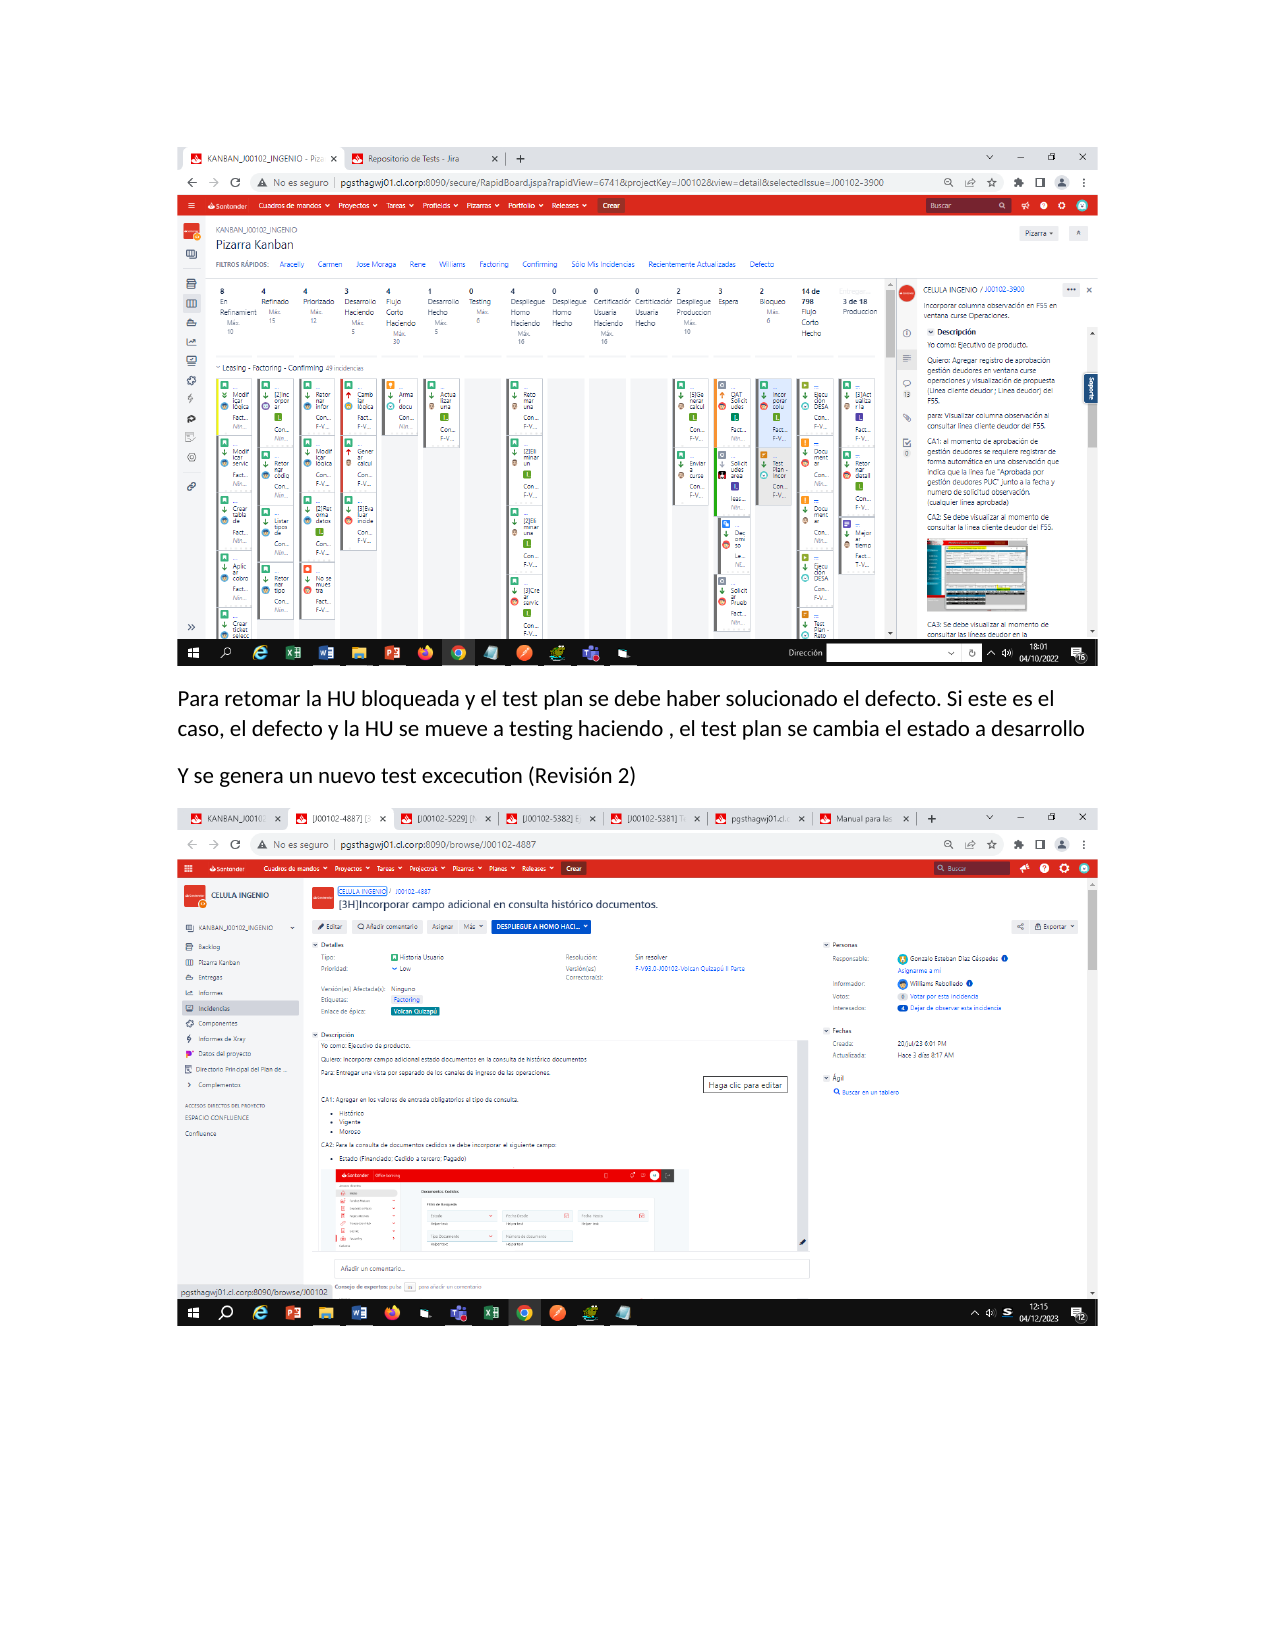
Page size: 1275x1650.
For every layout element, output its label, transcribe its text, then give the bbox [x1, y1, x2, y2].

text Para retomar la HU bloqueada y el test plan se debe haber solucionado el defecto. Si este es el caso, el defecto y la HU se mueve a testing haciendo , el test plan se cambia el estado a desarrollo [177, 684, 1098, 742]
picture [177, 147, 1098, 666]
text Y se genera un nuevo test excecution (Revisión 2) [177, 761, 1098, 789]
picture [177, 808, 1098, 1326]
